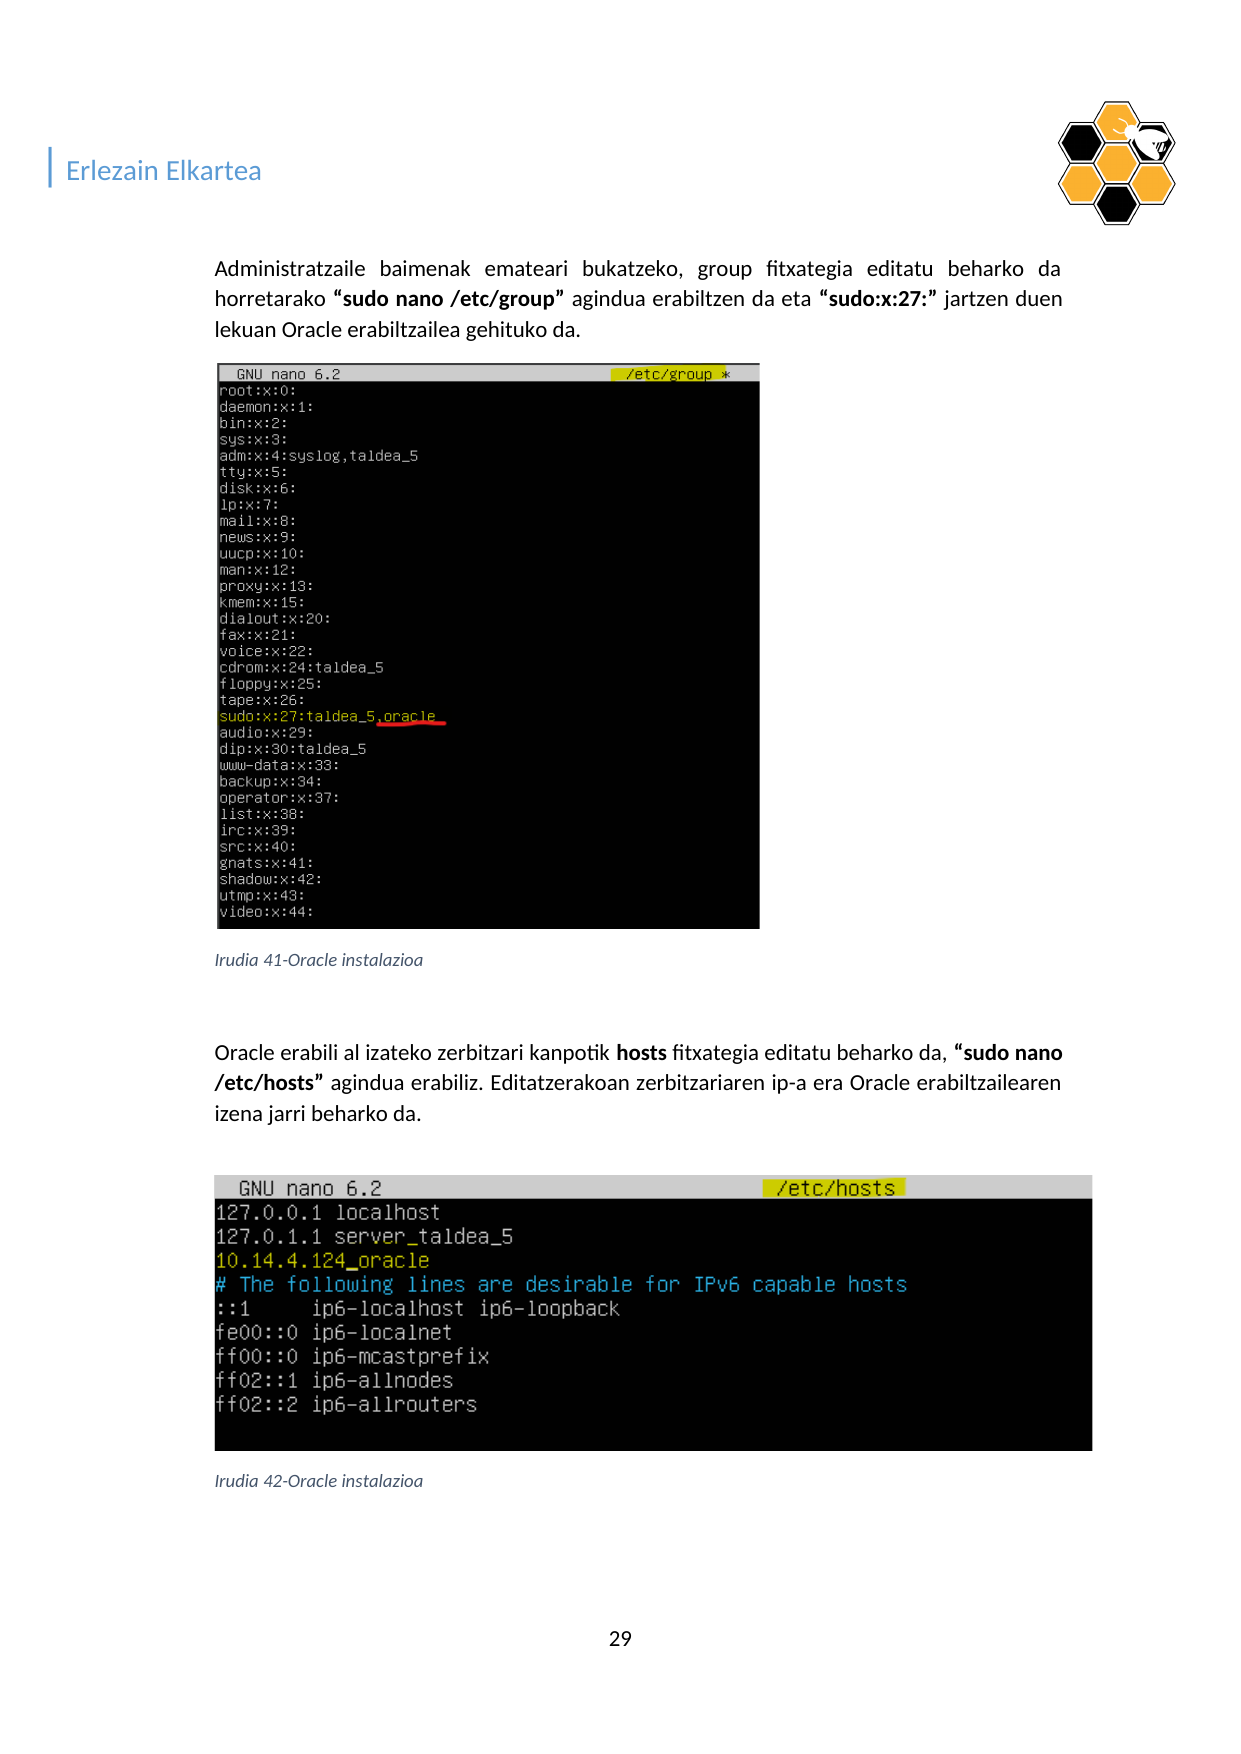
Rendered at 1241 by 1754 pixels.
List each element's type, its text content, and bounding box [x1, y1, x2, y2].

picture [214, 361, 760, 929]
text Oracle erabili al izateko zerbitzari kanpotik hosts fitxategia editatu beharko da, “sudo nano /etc/hosts” agindua erabiliz. Editatzerakoan zerbitzariaren ip-a era Oracle erabiltzailearen izena jarri beharko da. [214, 1038, 1063, 1127]
text Irudia 42-Oracle instalazioa [177, 1469, 1063, 1492]
text Administratzaile baimenak emateari bukatzeko, group fitxategia editatu beharko da horretarako “sudo nano /etc/group” agindua erabiltzen da eta “sudo:x:27:” jartzen duen lekuan Oracle erabiltzailea gehituko da. [214, 254, 1063, 343]
picture [214, 1175, 1093, 1451]
picture [1045, 101, 1200, 227]
text Irudia 41-Oracle instalazioa [177, 948, 1063, 971]
